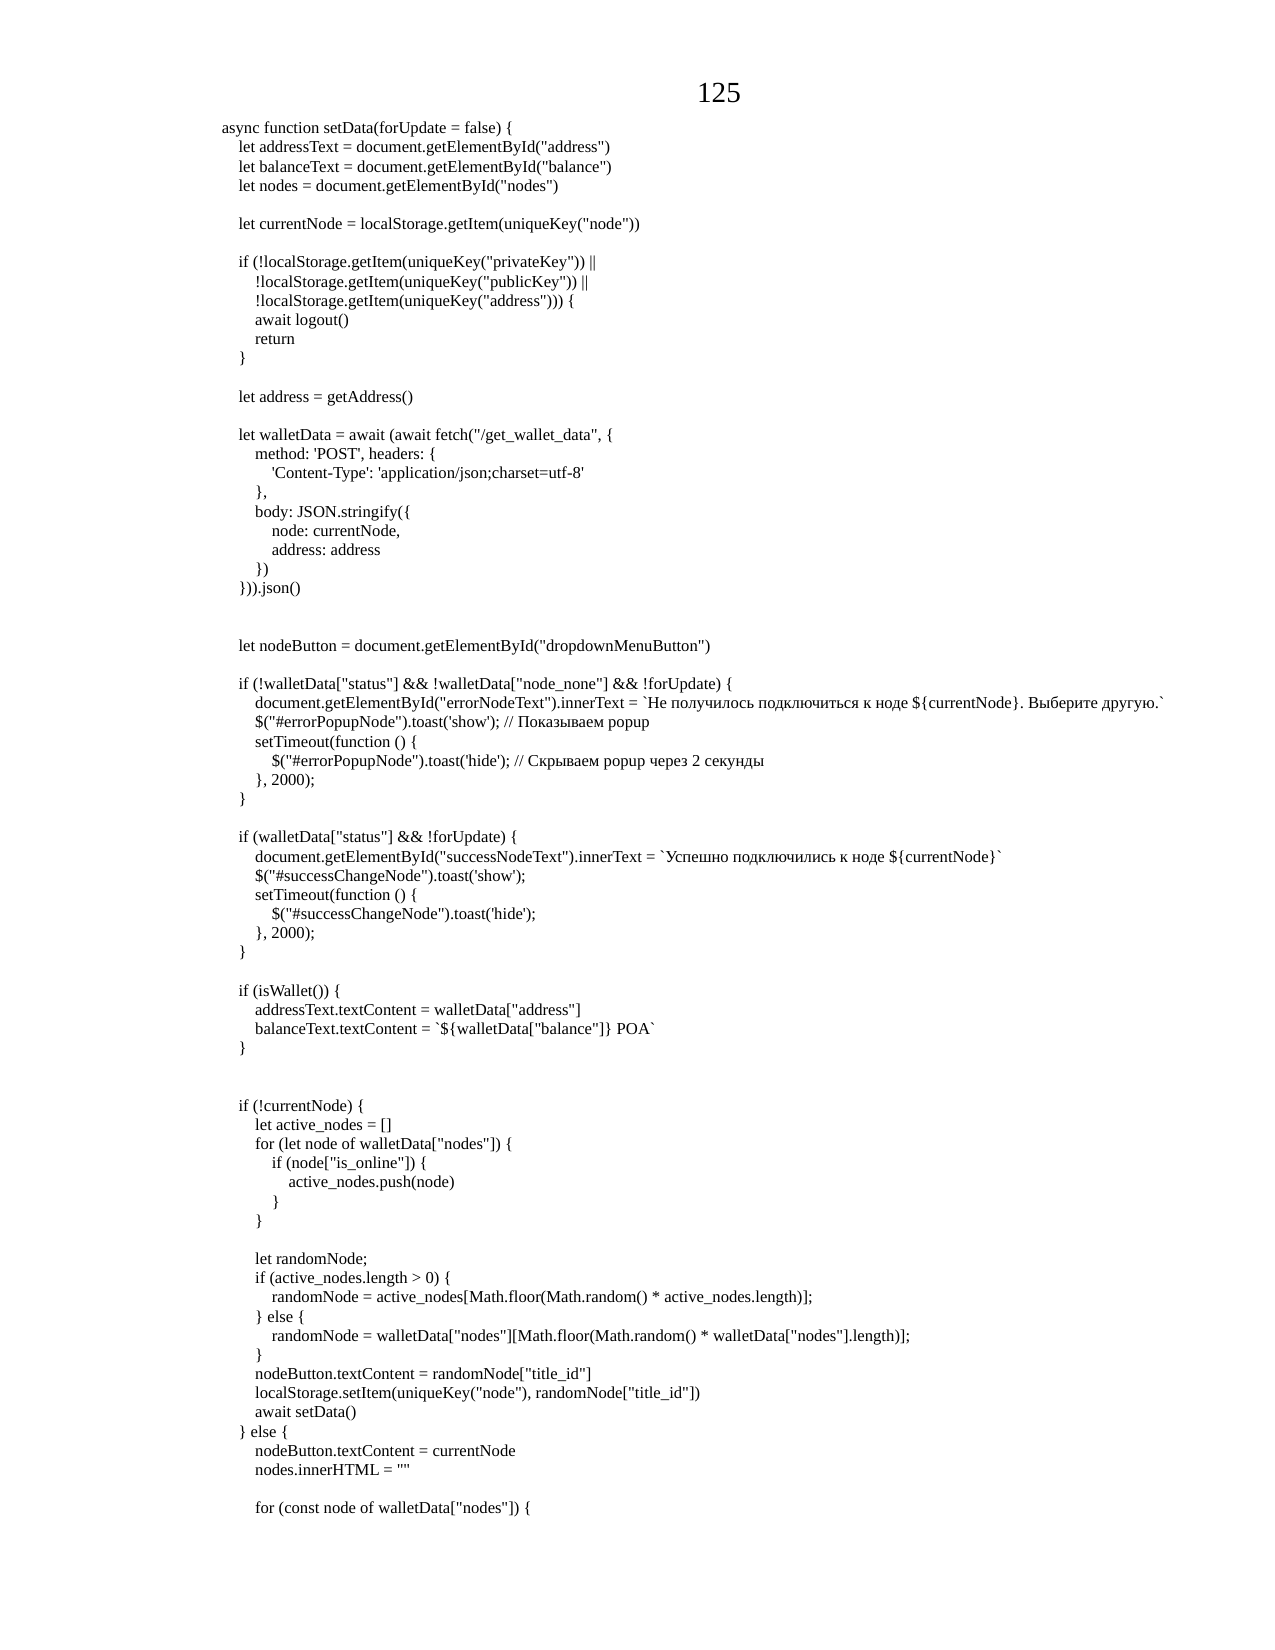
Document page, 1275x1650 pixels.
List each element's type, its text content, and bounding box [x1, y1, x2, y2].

list let nodes = document.getElementById("nodes") [103, 176, 1216, 195]
list } [103, 1191, 1216, 1211]
list randomNode = walletData["nodes"][Math.floor(Math.random() * walletData["nodes"].length)]; [103, 1326, 1216, 1345]
list let randomNode; [103, 1249, 1216, 1268]
list localStorage.setItem(uniqueKey("node"), randomNode["title_id"]) [103, 1383, 1216, 1402]
list }, 2000); [103, 923, 1216, 942]
list } else { [103, 1306, 1216, 1326]
list $("#successChangeNode").toast('show'); [103, 866, 1216, 885]
list } [103, 942, 1216, 961]
list if (active_nodes.length > 0) { [103, 1268, 1216, 1287]
list active_nodes.push(node) [103, 1172, 1216, 1191]
list let nodeButton = document.getElementById("dropdownMenuButton") [103, 636, 1216, 655]
list document.getElementById("successNodeText").innerText = `Успешно подключились к ноде ${currentNode}` [103, 846, 1216, 866]
list }, 2000); [103, 770, 1216, 789]
list } [103, 1038, 1216, 1057]
list randomNode = active_nodes[Math.floor(Math.random() * active_nodes.length)]; [103, 1287, 1216, 1306]
list } else { [103, 1421, 1216, 1441]
list balanceText.textContent = `${walletData["balance"]} POA` [103, 1019, 1216, 1038]
list }, [103, 482, 1216, 501]
list let addressText = document.getElementById("address") [103, 137, 1216, 156]
list let balanceText = document.getElementById("balance") [103, 156, 1216, 176]
list let active_nodes = [] [103, 1115, 1216, 1134]
list if (!walletData["status"] && !walletData["node_none"] && !forUpdate) { [103, 674, 1216, 693]
list let currentNode = localStorage.getItem(uniqueKey("node")) [103, 214, 1216, 233]
list $("#errorPopupNode").toast('show'); // Показываем popup [103, 712, 1216, 731]
list 'Content-Type': 'application/json;charset=utf-8' [103, 463, 1216, 482]
list return [103, 329, 1216, 348]
list } [103, 348, 1216, 367]
list setTimeout(function () { [103, 885, 1216, 904]
list if (walletData["status"] && !forUpdate) { [103, 827, 1216, 846]
list let walletData = await (await fetch("/get_wallet_data", { [103, 425, 1216, 444]
list address: address [103, 540, 1216, 559]
list let address = getAddress() [103, 386, 1216, 406]
list document.getElementById("errorNodeText").innerText = `Не получилось подключиться к ноде ${currentNode}. Выберите другую.` [103, 693, 1216, 712]
list body: JSON.stringify({ [103, 501, 1216, 521]
list } [103, 1211, 1216, 1230]
list nodes.innerHTML = "" [103, 1460, 1216, 1479]
list !localStorage.getItem(uniqueKey("publicKey")) || [103, 271, 1216, 291]
list if (!localStorage.getItem(uniqueKey("privateKey")) || [103, 252, 1216, 271]
list await logout() [103, 310, 1216, 329]
list !localStorage.getItem(uniqueKey("address"))) { [103, 291, 1216, 310]
list method: 'POST', headers: { [103, 444, 1216, 463]
list for (const node of walletData["nodes"]) { [103, 1498, 1216, 1517]
list setTimeout(function () { [103, 731, 1216, 751]
list if (!currentNode) { [103, 1096, 1216, 1115]
list nodeButton.textContent = randomNode["title_id"] [103, 1364, 1216, 1383]
list } [103, 1345, 1216, 1364]
list for (let node of walletData["nodes"]) { [103, 1134, 1216, 1153]
list await setData() [103, 1402, 1216, 1421]
list })).json() [103, 578, 1216, 597]
list $("#successChangeNode").toast('hide'); [103, 904, 1216, 923]
list node: currentNode, [103, 521, 1216, 540]
list addressText.textContent = walletData["address"] [103, 1000, 1216, 1019]
list async function setData(forUpdate = false) { [103, 118, 1216, 137]
list } [103, 789, 1216, 808]
list nodeButton.textContent = currentNode [103, 1441, 1216, 1460]
list }) [103, 559, 1216, 578]
list $("#errorPopupNode").toast('hide'); // Скрываем popup через 2 секунды [103, 751, 1216, 770]
list if (node["is_online"]) { [103, 1153, 1216, 1172]
list if (isWallet()) { [103, 981, 1216, 1000]
